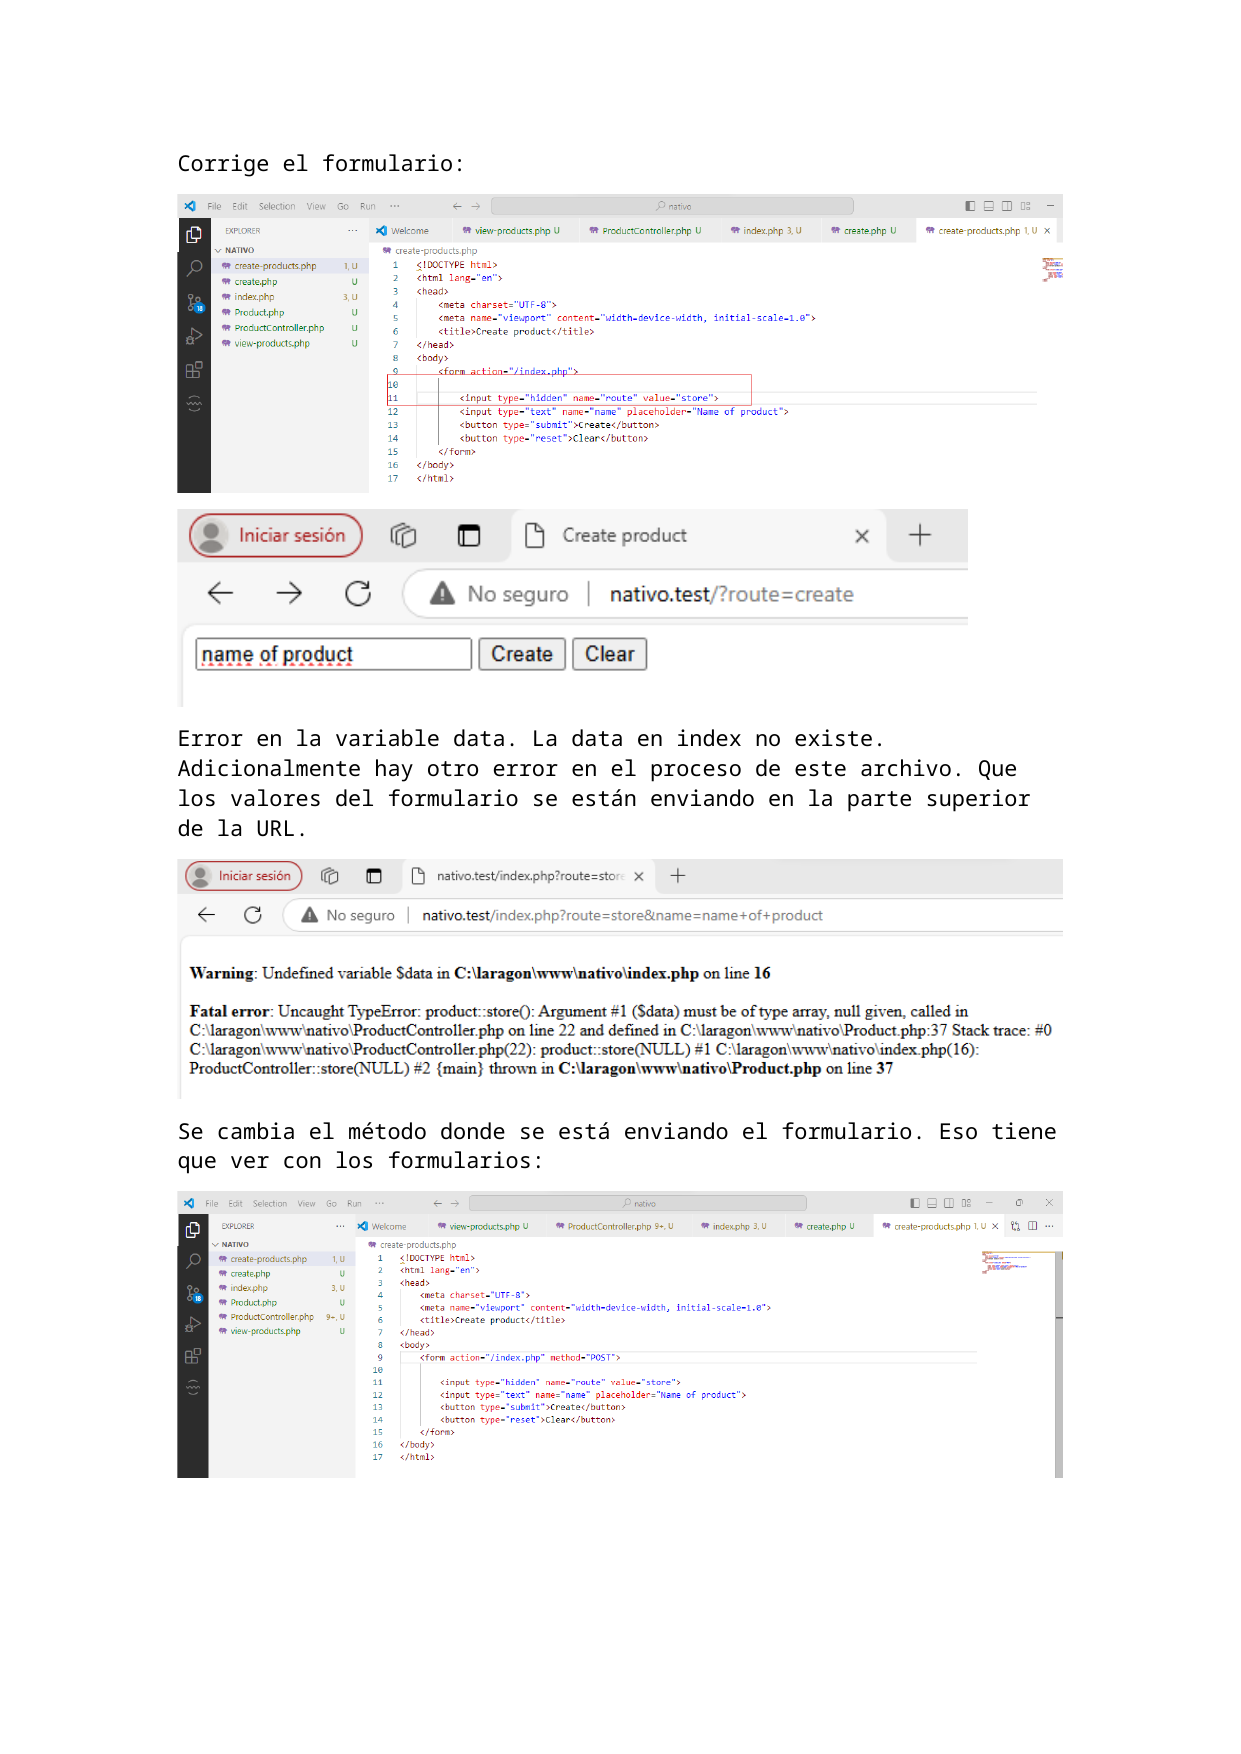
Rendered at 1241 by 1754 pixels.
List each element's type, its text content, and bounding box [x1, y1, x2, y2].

text Se cambia el método donde se está enviando el formulario. Eso tiene que ver con los formularios: [177, 1116, 1063, 1175]
text Error en la variable data. La data en index no existe. Adicionalmente hay otro error en el proceso de este archivo. Que los valores del formulario se están enviando en la parte superior de la URL. [177, 723, 1063, 842]
picture [177, 509, 968, 707]
picture [177, 859, 1063, 1099]
text Corrige el formulario: [177, 148, 1063, 177]
picture [177, 1191, 1063, 1478]
picture [177, 194, 1063, 493]
